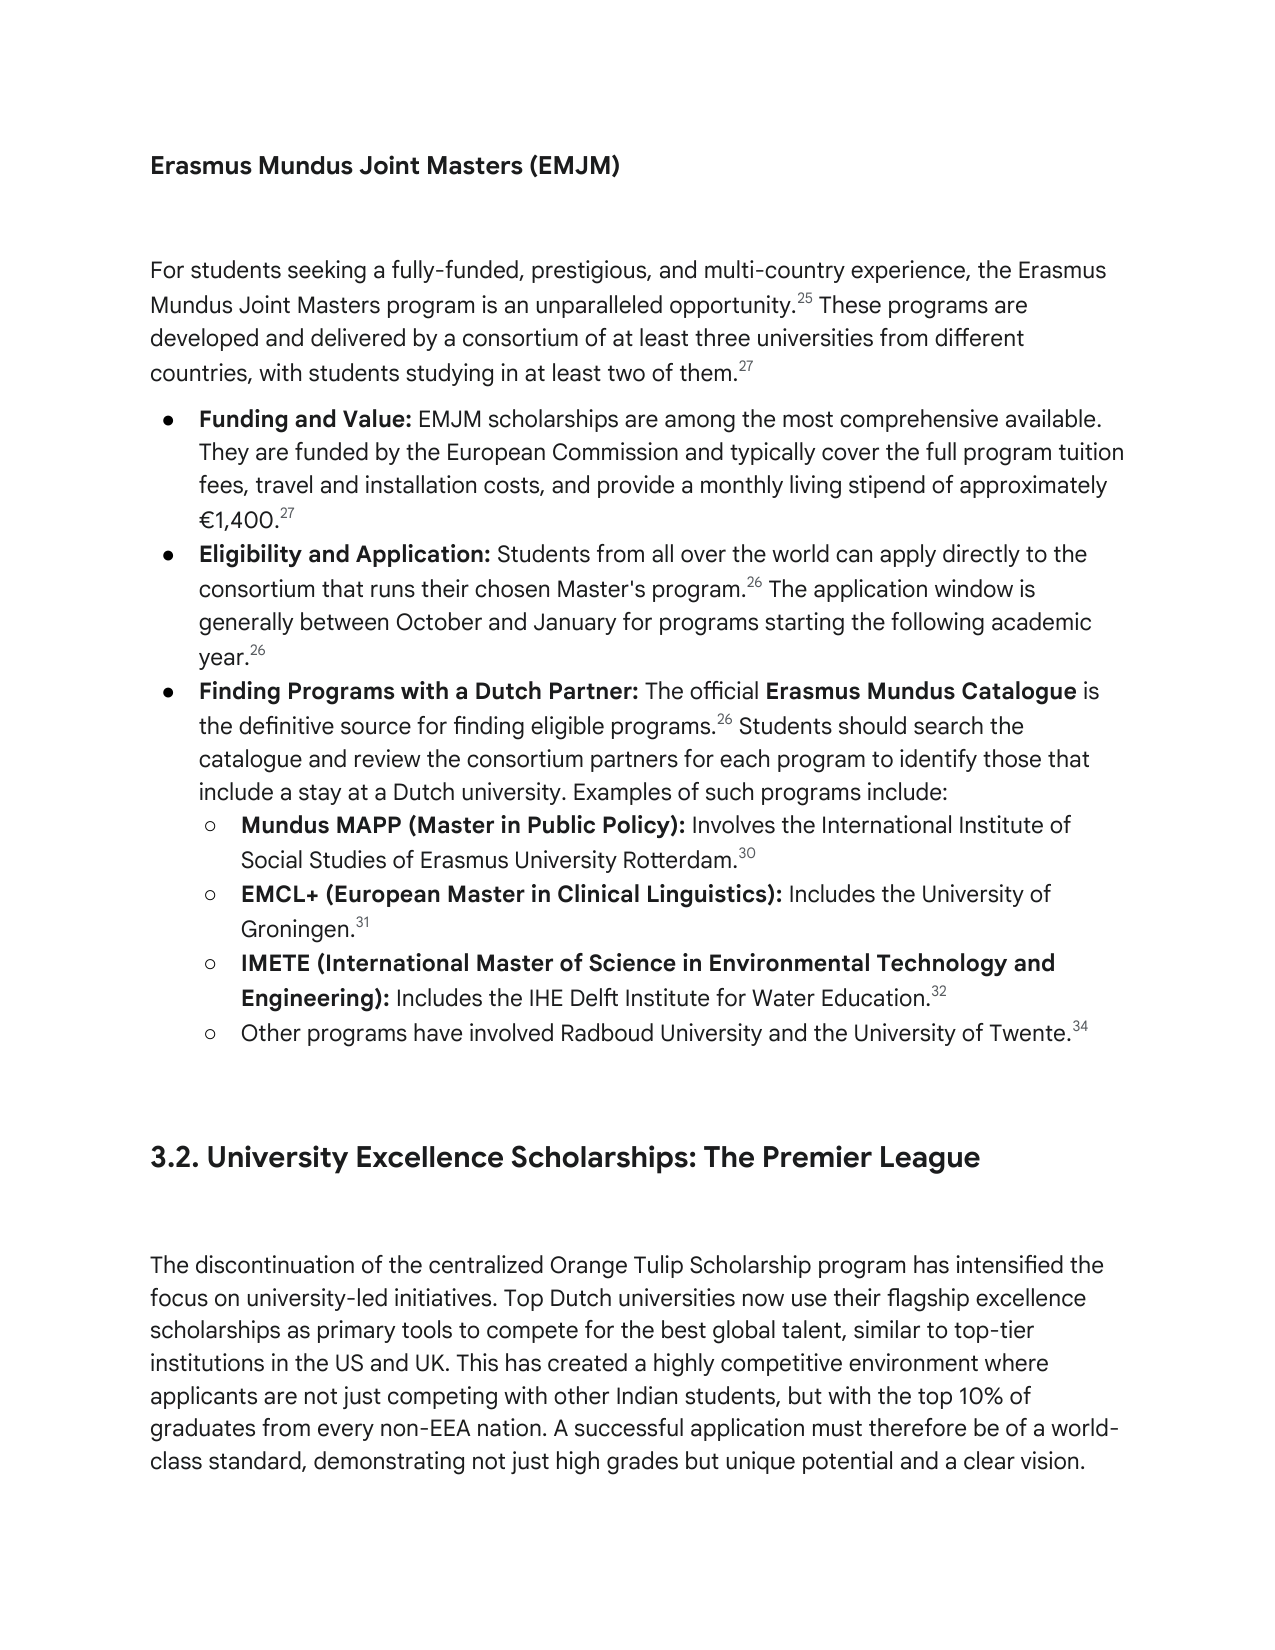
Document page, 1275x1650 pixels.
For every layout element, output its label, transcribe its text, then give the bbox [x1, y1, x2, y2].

subtitle 3.2. University Excellence Scholarships: The Premier League [150, 1139, 1125, 1176]
text For students seeking a fully-funded, prestigious, and multi-country experience, the Erasmus Mundus Joint Masters program is an unparalleled opportunity.25 These programs are developed and delivered by a consortium of at least three universities from different countries, with students studying in at least two of them.27 [150, 256, 1125, 389]
list Funding and Value: EMJM scholarships are among the most comprehensive available. They are funded by the European Commission and typically cover the full program tuition fees, travel and installation costs, and provide a monthly living stipend of approximately €1,400.27 [161, 406, 1125, 536]
text The discontinuation of the centralized Orange Tulip Scholarship program has intensified the focus on university-led initiatives. Top Dutch universities now use their flagship excellence scholarships as primary tools to compete for the best global talent, similar to top-tier institutions in the US and UK. This has created a highly competitive environment where applicants are not just competing with other Indian students, but with the top 10% of graduates from every non-EEA nation. A successful application must therefore be of a world-class standard, demonstrating not just high grades but unique potential and a clear vision. [150, 1251, 1125, 1476]
list EMCL+ (European Master in Clinical Linguistics): Includes the University of Groningen.31 [203, 880, 1125, 944]
list Finding Programs with a Dutch Partner: The official Erasmus Mundus Catalogue is the definitive source for finding eligible programs.26 Students should search the catalogue and review the consortium partners for each program to identify those that include a stay at a Dutch university. Examples of such programs include: [161, 677, 1125, 807]
list Other programs have involved Radboud University and the University of Twente.34 [203, 1018, 1125, 1049]
list IMETE (International Master of Science in Environmental Technology and Engineering): Includes the IHE Delft Institute for Water Education.32 [203, 949, 1125, 1013]
list Mundus MAPP (Master in Public Policy): Involves the International Institute of Social Studies of Erasmus University Rotterdam.30 [203, 811, 1125, 876]
subtitle Erasmus Mundus Joint Masters (EMJM) [150, 150, 1125, 181]
list Eligibility and Application: Students from all over the world can apply directly to the consortium that runs their chosen Master's program.26 The application window is generally between October and January for programs starting the following academic year.26 [161, 540, 1125, 673]
